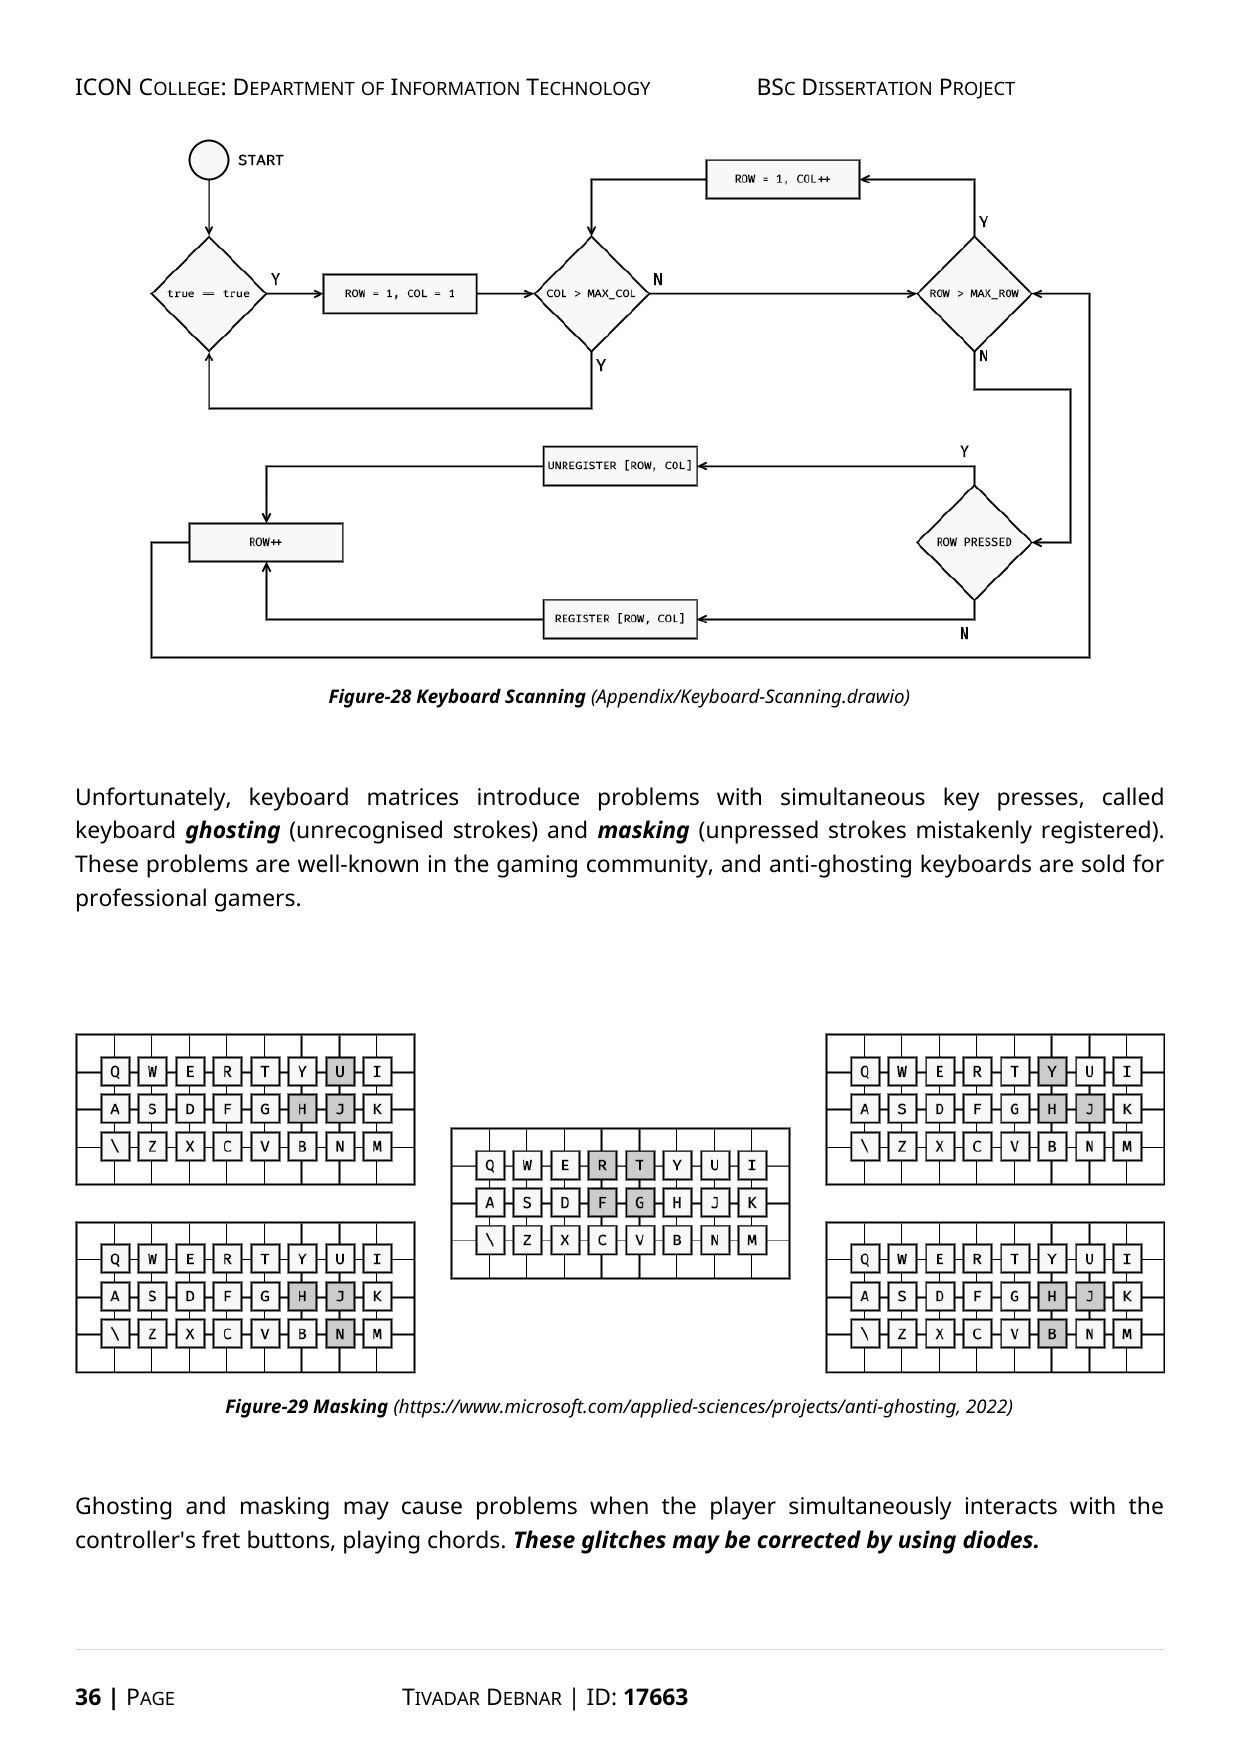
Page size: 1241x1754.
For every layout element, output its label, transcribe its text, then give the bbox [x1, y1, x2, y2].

picture [143, 139, 1097, 665]
picture [75, 1033, 1166, 1374]
text Ghosting and masking may cause problems when the player simultaneously interacts with the controller's fret buttons, playing chords. These glitches may be corrected by using diodes. [75, 1490, 1165, 1555]
text Figure-29 Masking (https://www.microsoft.com/applied-sciences/projects/anti-ghosting, 2022) [75, 1393, 1165, 1419]
text Figure-28 Keyboard Scanning (Appendix/Keyboard-Scanning.drawio) [75, 684, 1165, 709]
text Unfortunately, keyboard matrices introduce problems with simultaneous key presses, called keyboard ghosting (unrecognised strokes) and masking (unpressed strokes mistakenly registered). These problems are well-known in the gaming community, and anti-ghosting keyboards are sold for professional gamers. [75, 781, 1165, 913]
